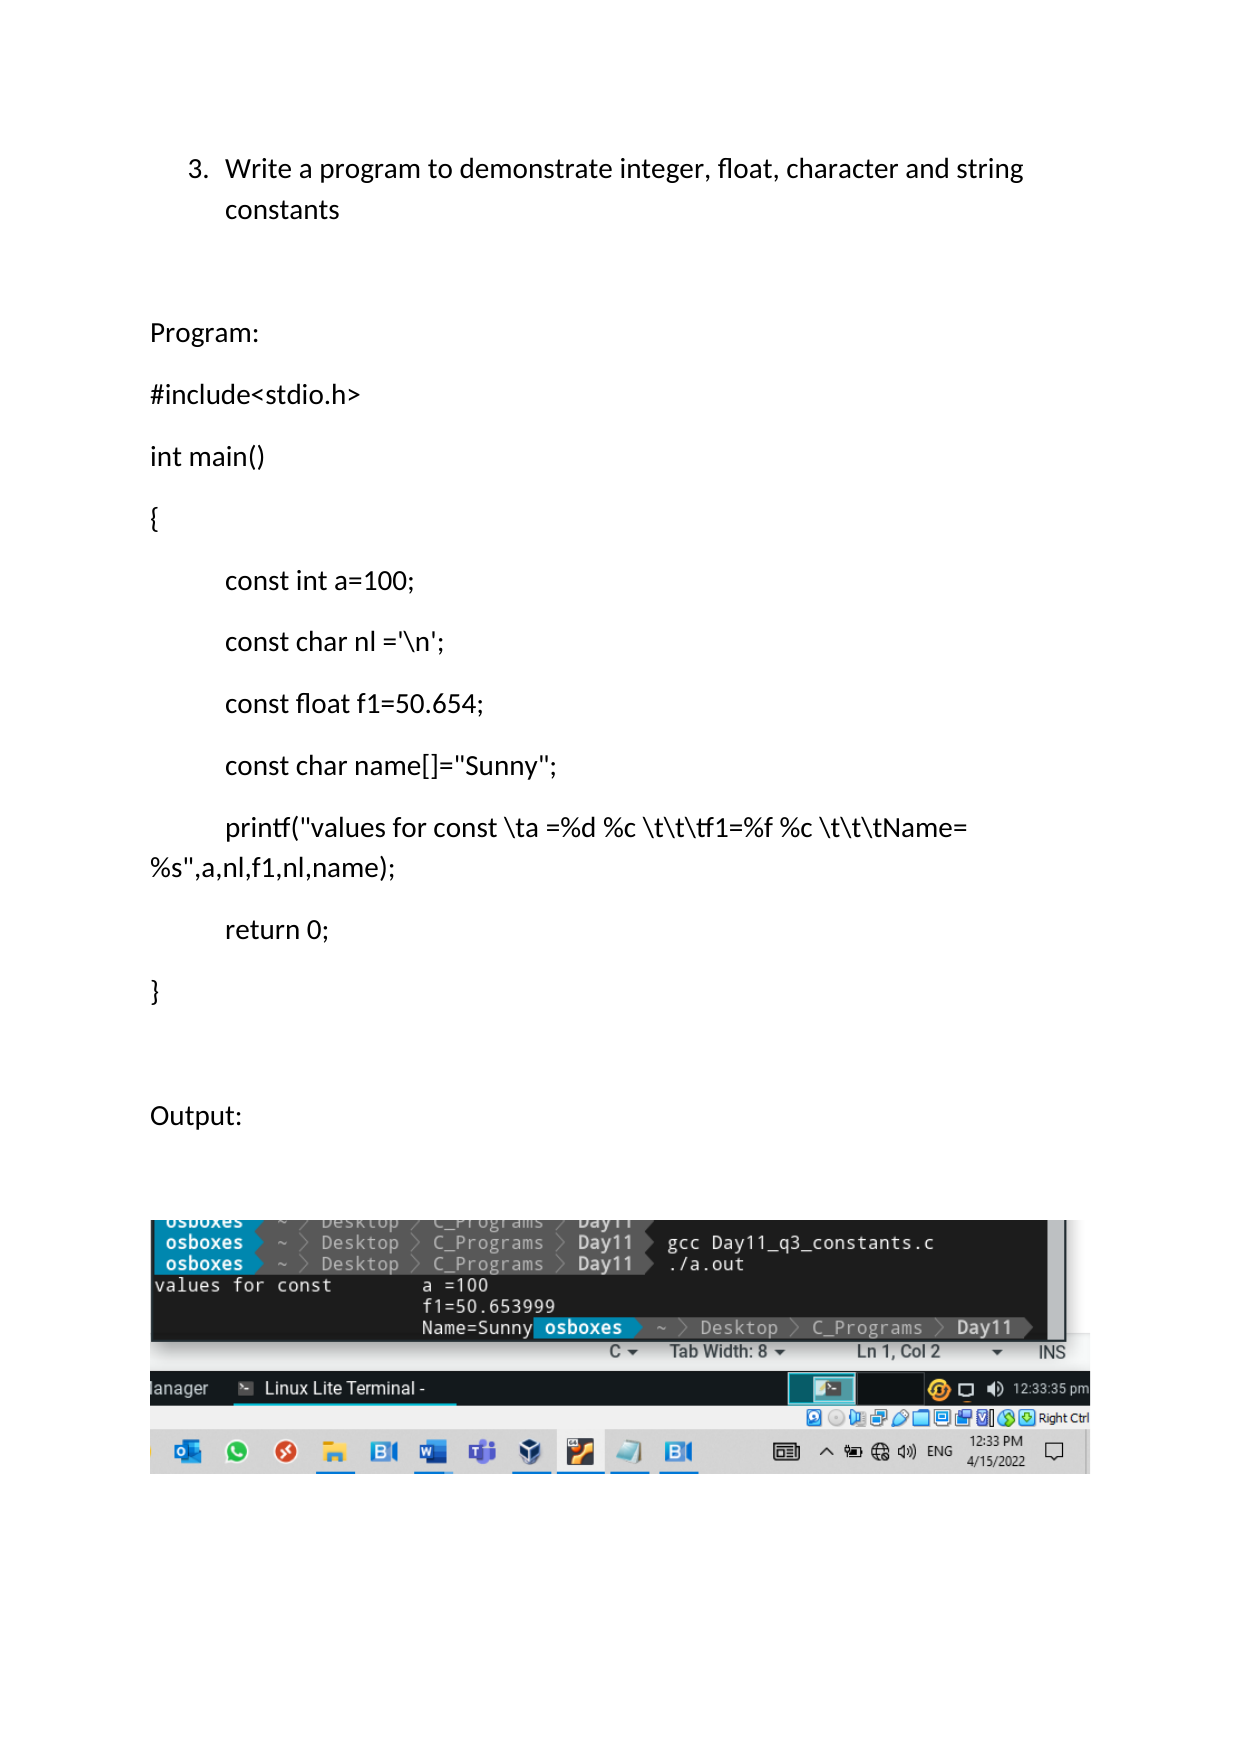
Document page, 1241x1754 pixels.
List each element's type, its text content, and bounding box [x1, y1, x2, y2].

text Program: [150, 314, 1090, 350]
picture [234, 1220, 242, 1227]
text const float f1=50.654; [150, 685, 1090, 721]
picture [212, 1238, 220, 1248]
text { [150, 500, 1090, 535]
picture [167, 1260, 176, 1270]
picture [179, 1238, 186, 1249]
picture [167, 1238, 176, 1249]
list Write a program to demonstrate integer, float, character and string constants [187, 150, 1090, 227]
text printf("values for const \ta =%d %c \t\t\tf1=%f %c \t\t\tName=%s",a,nl,f1,nl,name); [150, 809, 1090, 885]
picture [201, 1238, 209, 1249]
picture [179, 1260, 186, 1270]
picture [212, 1260, 220, 1270]
picture [167, 1220, 176, 1227]
picture [189, 1255, 197, 1270]
picture [201, 1220, 209, 1227]
picture [201, 1260, 209, 1270]
text } [150, 973, 1090, 1009]
picture [223, 1260, 231, 1270]
picture [189, 1220, 198, 1227]
text const char nl ='\n'; [150, 623, 1090, 659]
picture [189, 1234, 198, 1248]
picture [223, 1220, 231, 1227]
picture [223, 1238, 232, 1249]
picture [179, 1220, 186, 1227]
picture [150, 1220, 1091, 1474]
text int main() [150, 438, 1090, 474]
text const char name[]="Sunny"; [150, 747, 1090, 782]
picture [212, 1220, 220, 1227]
picture [234, 1238, 242, 1249]
picture [234, 1260, 242, 1270]
text const int a=100; [150, 562, 1090, 597]
text return 0; [150, 911, 1090, 947]
text #include<stdio.h> [150, 376, 1090, 412]
text Output: [150, 1097, 1090, 1132]
